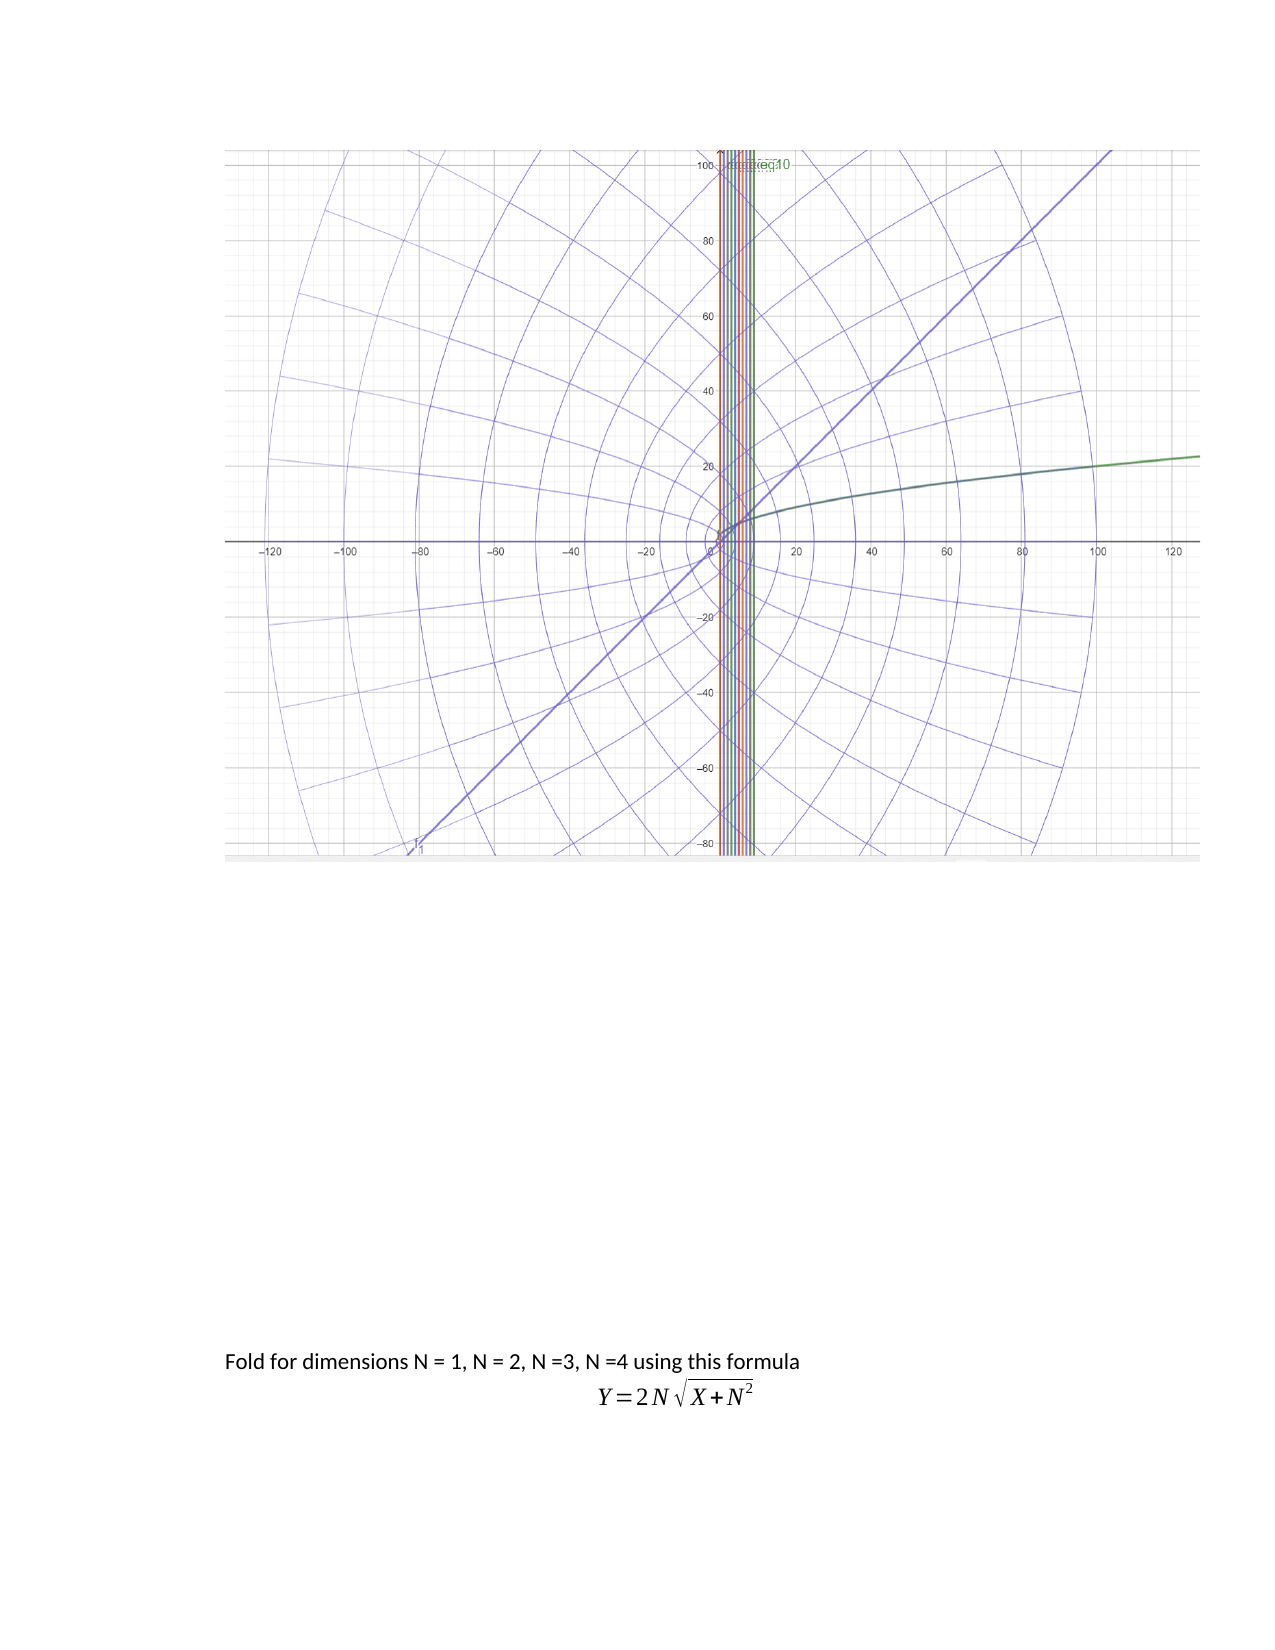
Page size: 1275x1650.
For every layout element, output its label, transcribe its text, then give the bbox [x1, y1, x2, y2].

list Fold for dimensions N = 1, N = 2, N =3, N =4 using this formula [225, 1347, 1125, 1375]
picture [225, 150, 1200, 862]
